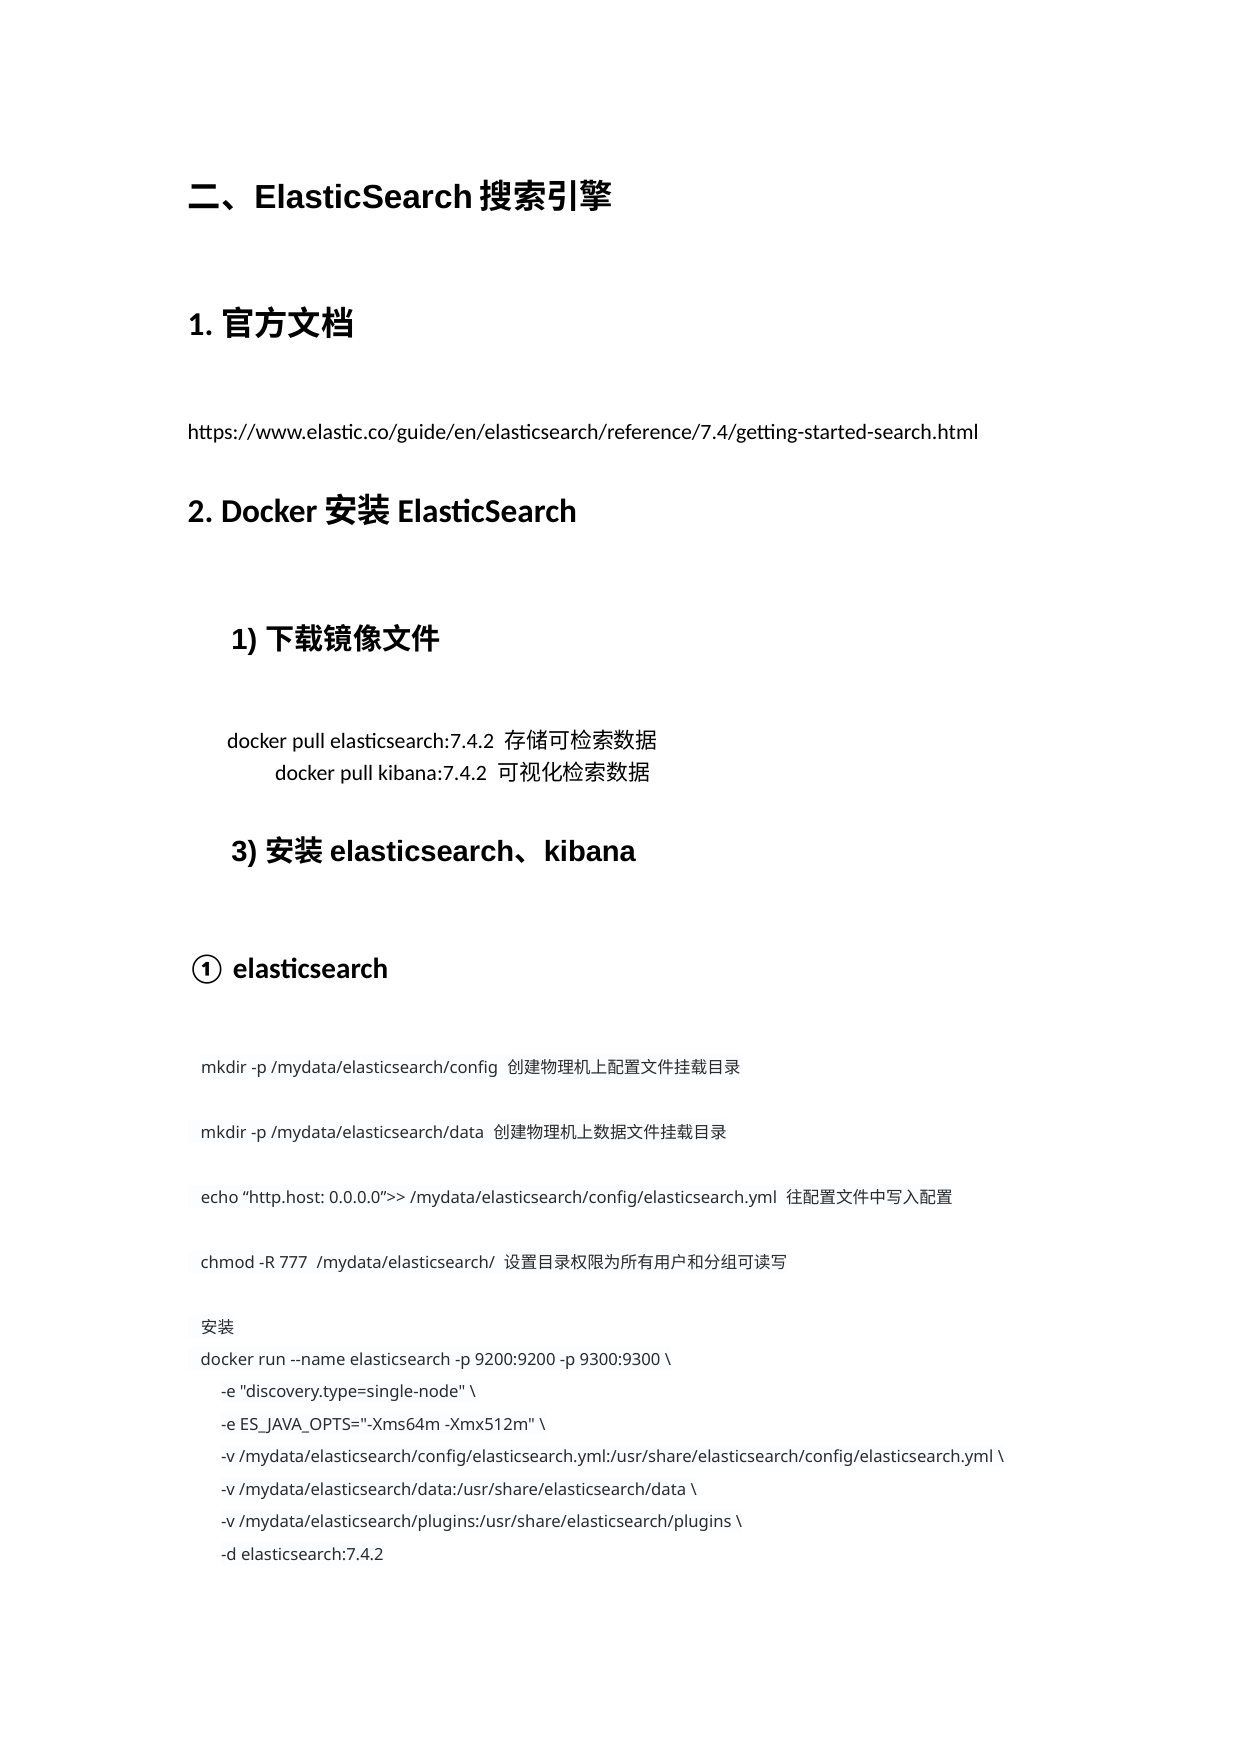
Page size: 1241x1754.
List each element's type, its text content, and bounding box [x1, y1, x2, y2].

text -v /mydata/elasticsearch/data:/usr/share/elasticsearch/data \ [187, 1472, 1053, 1505]
list docker pull kibana:7.4.2 可视化检索数据 [187, 755, 1053, 787]
subtitle 二、ElasticSearch搜索引擎 [187, 162, 1053, 227]
text docker run --name elasticsearch -p 9200:9200 -p 9300:9300 \ [187, 1342, 1053, 1375]
subtitle 安装elasticsearch、kibana [231, 817, 1053, 882]
text -d elasticsearch:7.4.2 [187, 1537, 1053, 1570]
text -v /mydata/elasticsearch/plugins:/usr/share/elasticsearch/plugins \ [187, 1505, 1053, 1537]
text -e "discovery.type=single-node" \ [187, 1375, 1053, 1407]
text -e ES_JAVA_OPTS="-Xms64m -Xmx512m" \ [187, 1407, 1053, 1440]
text echo “http.host: 0.0.0.0”>> /mydata/elasticsearch/config/elasticsearch.yml 往配置文件中写入配置 [187, 1180, 1053, 1212]
text https://www.elastic.co/guide/en/elasticsearch/reference/7.4/getting-started-search.html [187, 416, 1053, 448]
subtitle Docker安装ElasticSearch [187, 475, 1053, 540]
subtitle 下载镜像文件 [231, 604, 1053, 669]
subtitle ① elasticsearch [187, 935, 1053, 1000]
text 安装 [187, 1310, 1053, 1342]
subtitle 1. 官方文档 [187, 289, 1053, 354]
text chmod -R 777 /mydata/elasticsearch/ 设置目录权限为所有用户和分组可读写 [187, 1245, 1053, 1277]
text mkdir -p /mydata/elasticsearch/data 创建物理机上数据文件挂载目录 [187, 1115, 1053, 1147]
text -v /mydata/elasticsearch/config/elasticsearch.yml:/usr/share/elasticsearch/config/elasticsearch.yml \ [187, 1440, 1053, 1472]
list docker pull elasticsearch:7.4.2 存储可检索数据 [187, 722, 1053, 755]
text mkdir -p /mydata/elasticsearch/config 创建物理机上配置文件挂载目录 [187, 1050, 1053, 1082]
